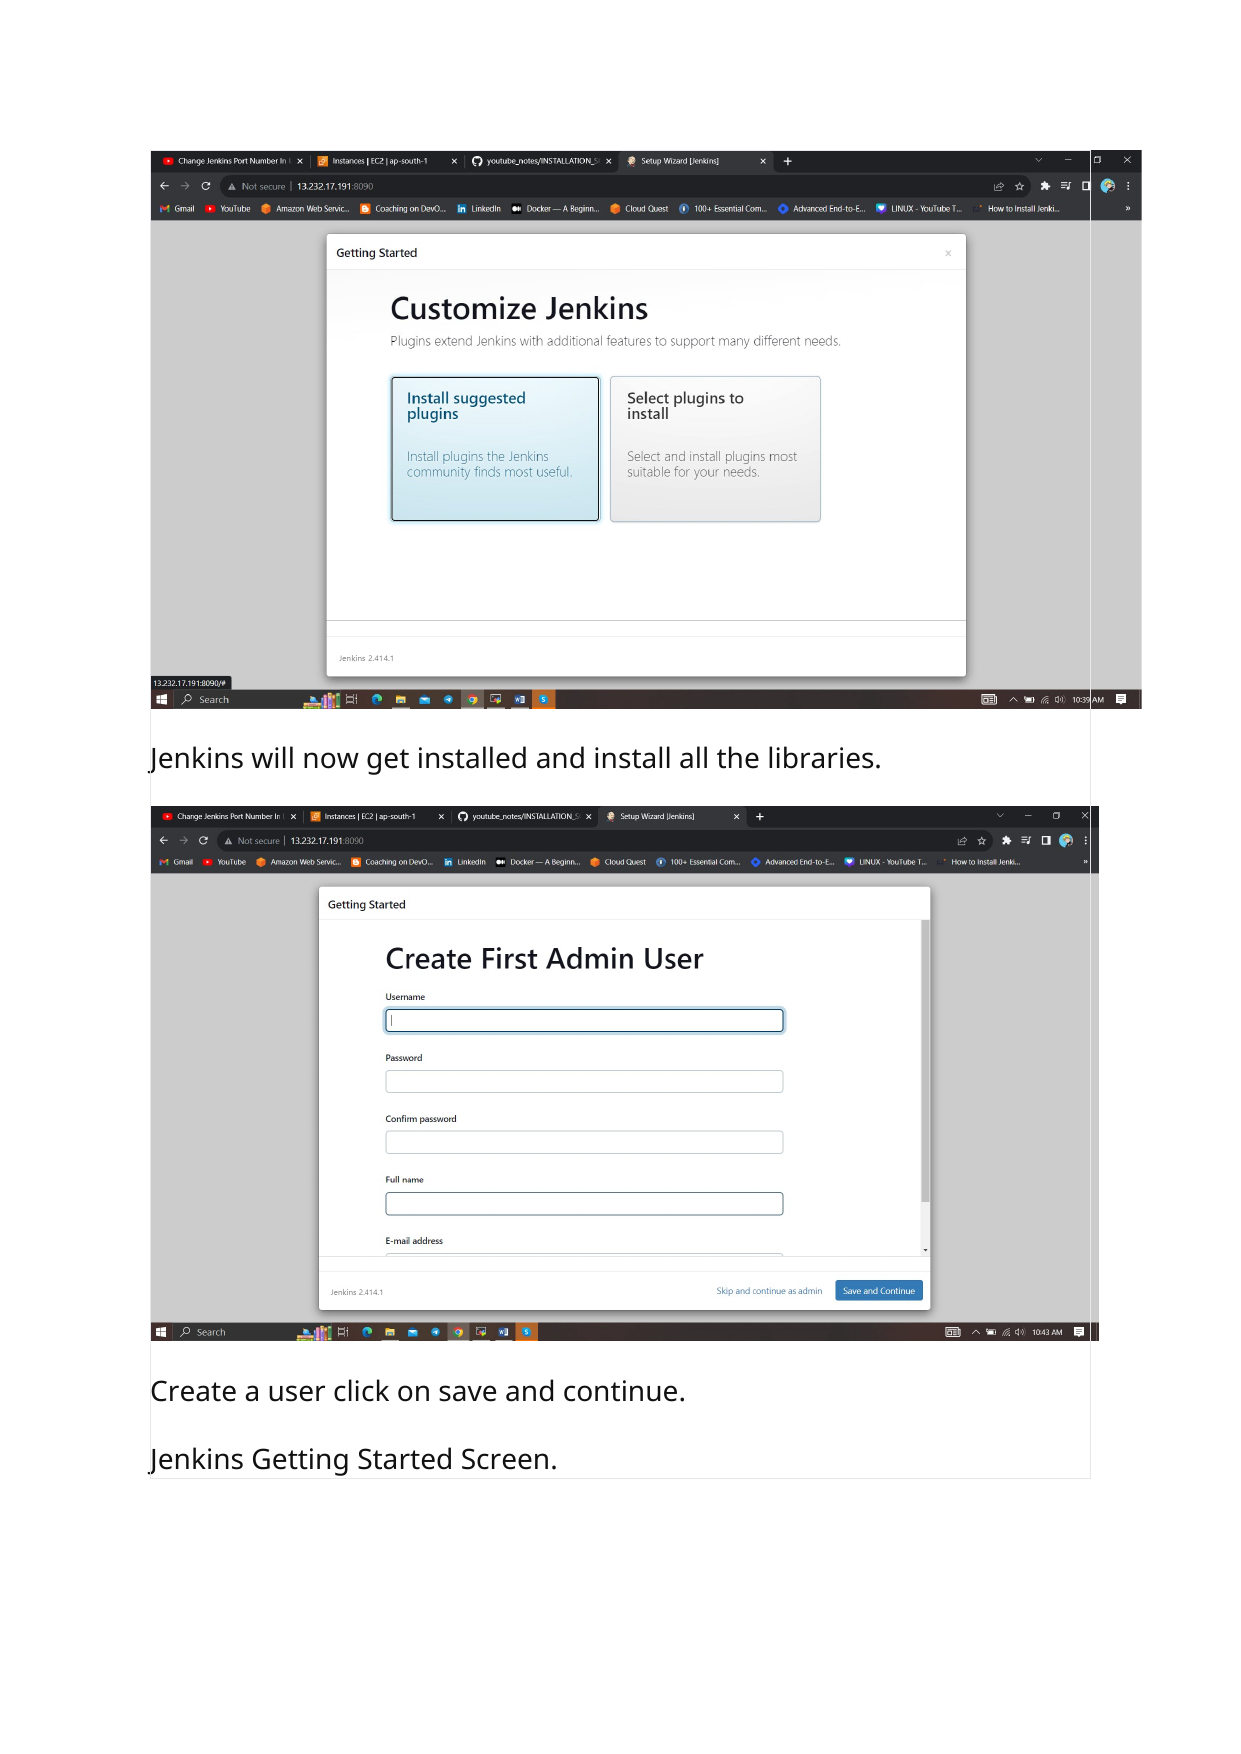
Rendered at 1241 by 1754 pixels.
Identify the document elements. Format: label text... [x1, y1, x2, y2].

picture [151, 806, 1090, 1341]
text Jenkins Getting Started Screen. [151, 1439, 1090, 1478]
text Create a user click on save and continue. [151, 1370, 1090, 1409]
picture [1091, 150, 1142, 709]
text Jenkins will now get installed and install all the libraries. [151, 738, 1090, 777]
picture [151, 151, 1090, 709]
picture [1091, 806, 1099, 1341]
